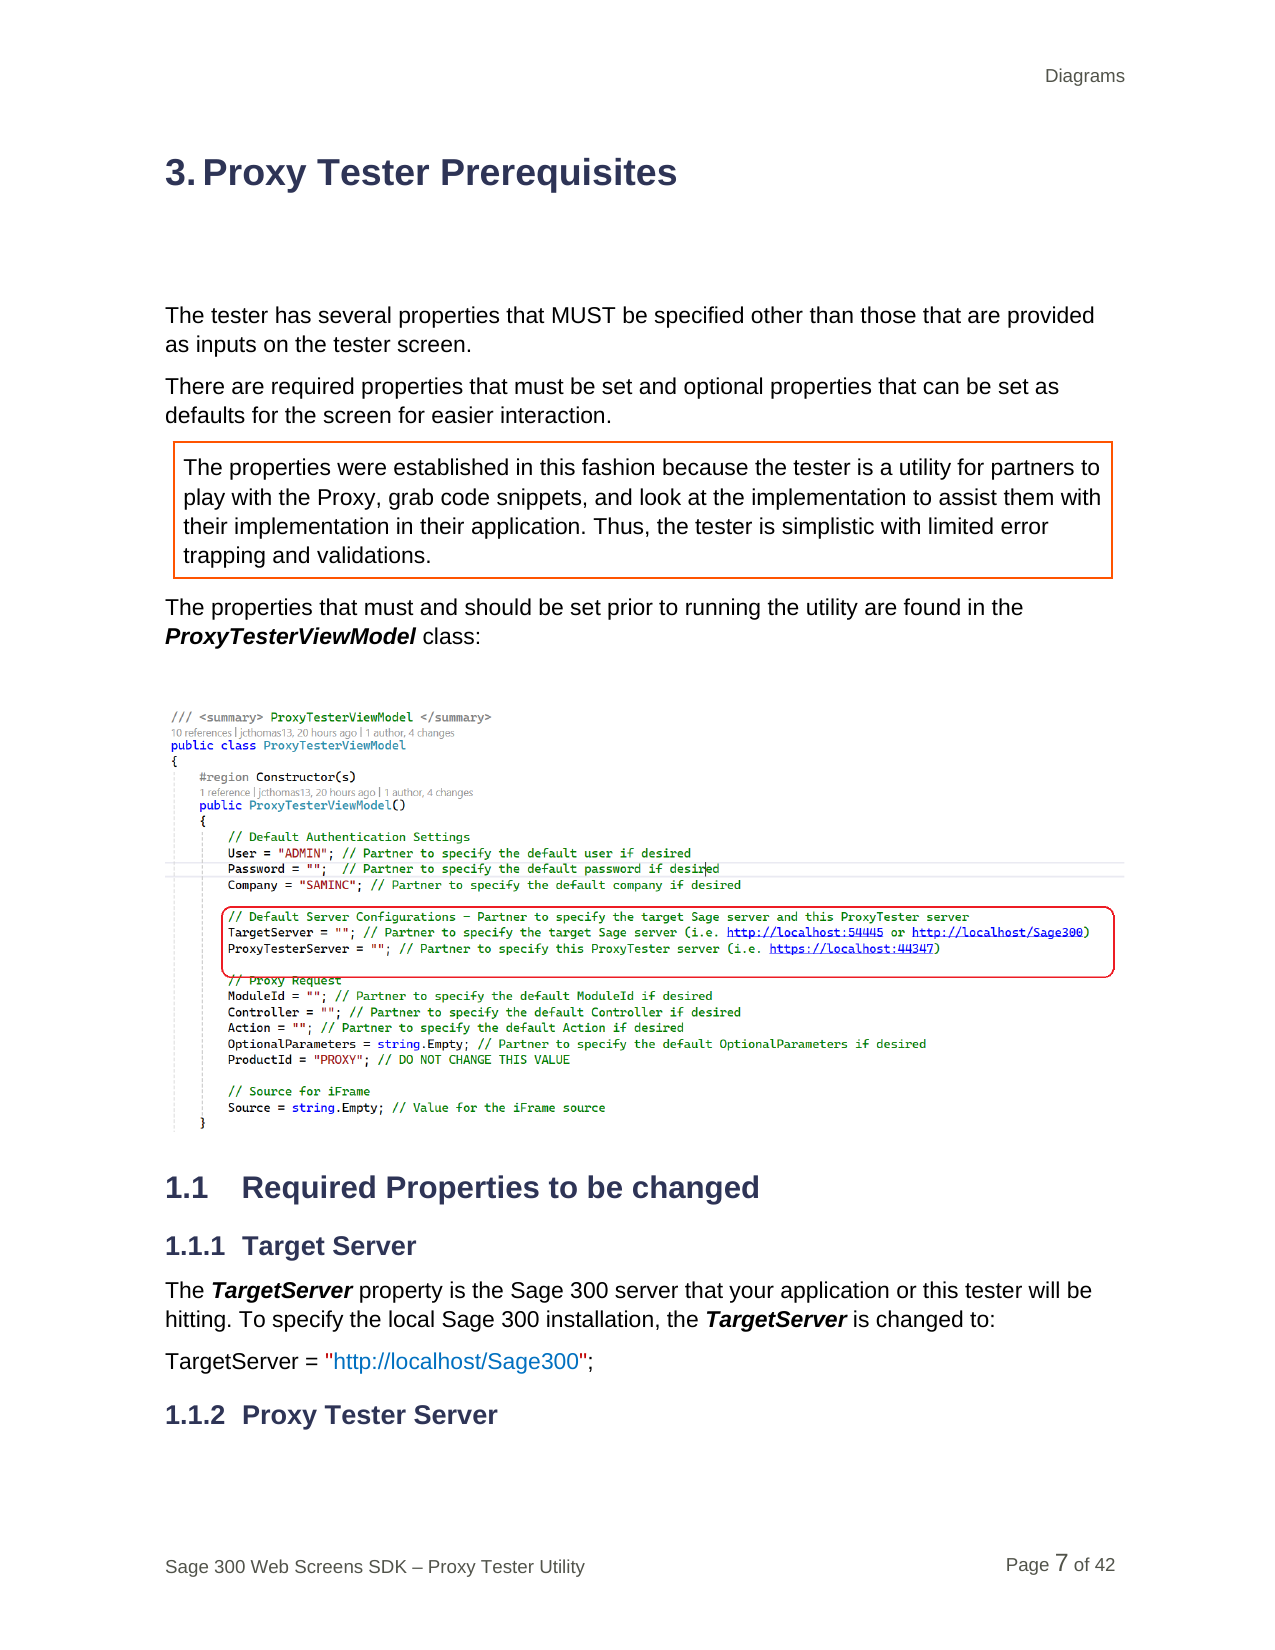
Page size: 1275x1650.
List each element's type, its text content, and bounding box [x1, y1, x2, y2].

picture [165, 703, 1125, 1132]
text The tester has several properties that MUST be specified other than those that are provided as inputs on the tester screen. [165, 149, 1125, 358]
subtitle Target Server [165, 1230, 1125, 1261]
subtitle Required Properties to be changed [165, 1169, 1125, 1205]
text The properties were established in this fashion because the tester is a utility for partners to play with the Proxy, grab code snippets, and look at the implementation to assist them with their implementation in their application. Thus, the tester is simplistic with limited error trapping and validations. [175, 443, 1111, 577]
text TargetServer = "http://localhost/Sage300"; [165, 1345, 1125, 1374]
text The TargetServer property is the Sage 300 server that your application or this tester will be hitting. To specify the local Sage 300 installation, the TargetServer is changed to: [165, 1274, 1125, 1332]
subtitle Proxy Tester Server [165, 1399, 1125, 1430]
text The properties that must and should be set prior to running the utility are found in the ProxyTesterViewModel class: [165, 591, 1125, 649]
text There are required properties that must be set and optional properties that can be set as defaults for the screen for easier interaction. [165, 370, 1125, 429]
subtitle Proxy Tester Prerequisites [165, 149, 1115, 193]
